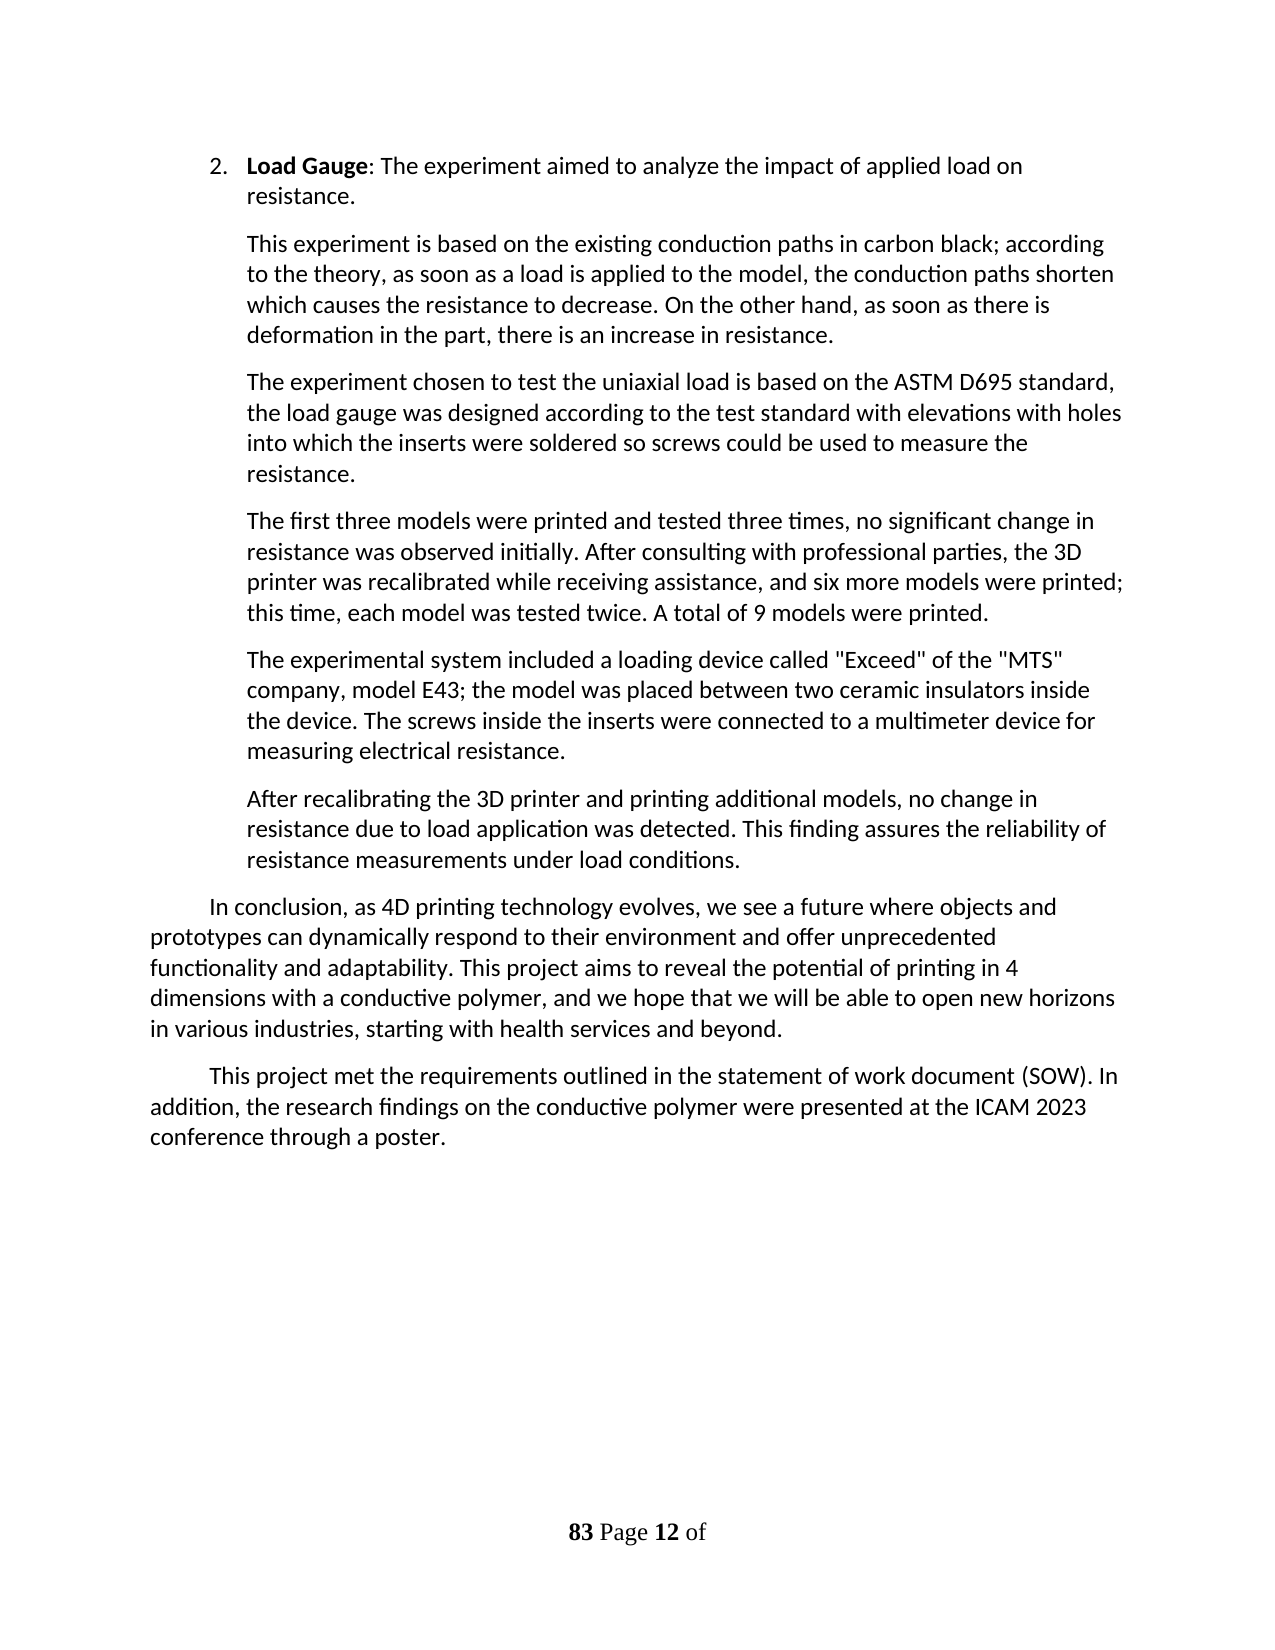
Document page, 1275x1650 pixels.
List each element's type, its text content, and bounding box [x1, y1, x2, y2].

text In conclusion, as 4D printing technology evolves, we see a future where objects and prototypes can dynamically respond to their environment and offer unprecedented functionality and adaptability. This project aims to reveal the potential of printing in 4 dimensions with a conductive polymer, and we hope that we will be able to open new horizons in various industries, starting with health services and beyond. [150, 891, 1125, 1043]
text After recalibrating the 3D printer and printing additional models, no change in resistance due to load application was detected. This finding assures the reliability of resistance measurements under load conditions. [247, 783, 1125, 874]
text The experimental system included a loading device called "Exceed" of the "MTS" company, model E43; the model was placed between two ceramic insulators inside the device. The screws inside the inserts were connected to a multimeter device for measuring electrical resistance. [247, 644, 1125, 766]
text The first three models were printed and tested three times, no significant change in resistance was observed initially. After consulting with professional parties, the 3D printer was recalibrated while receiving assistance, and six more models were printed; this time, each model was tested twice. A total of 9 models were printed. [247, 505, 1125, 627]
list Load Gauge: The experiment aimed to analyze the impact of applied load on resistance. [209, 150, 1125, 211]
text The experiment chosen to test the uniaxial load is based on the ASTM D695 standard, the load gauge was designed according to the test standard with elevations with holes into which the inserts were soldered so screws could be used to measure the resistance. [247, 366, 1125, 488]
text This project met the requirements outlined in the statement of work document (SOW). In addition, the research findings on the conductive polymer were presented at the ICAM 2023 conference through a poster. [150, 1060, 1125, 1152]
text This experiment is based on the existing conduction paths in carbon black; according to the theory, as soon as a load is applied to the model, the conduction paths shorten which causes the resistance to decrease. On the other hand, as soon as there is deformation in the part, there is an increase in resistance. [247, 228, 1125, 350]
